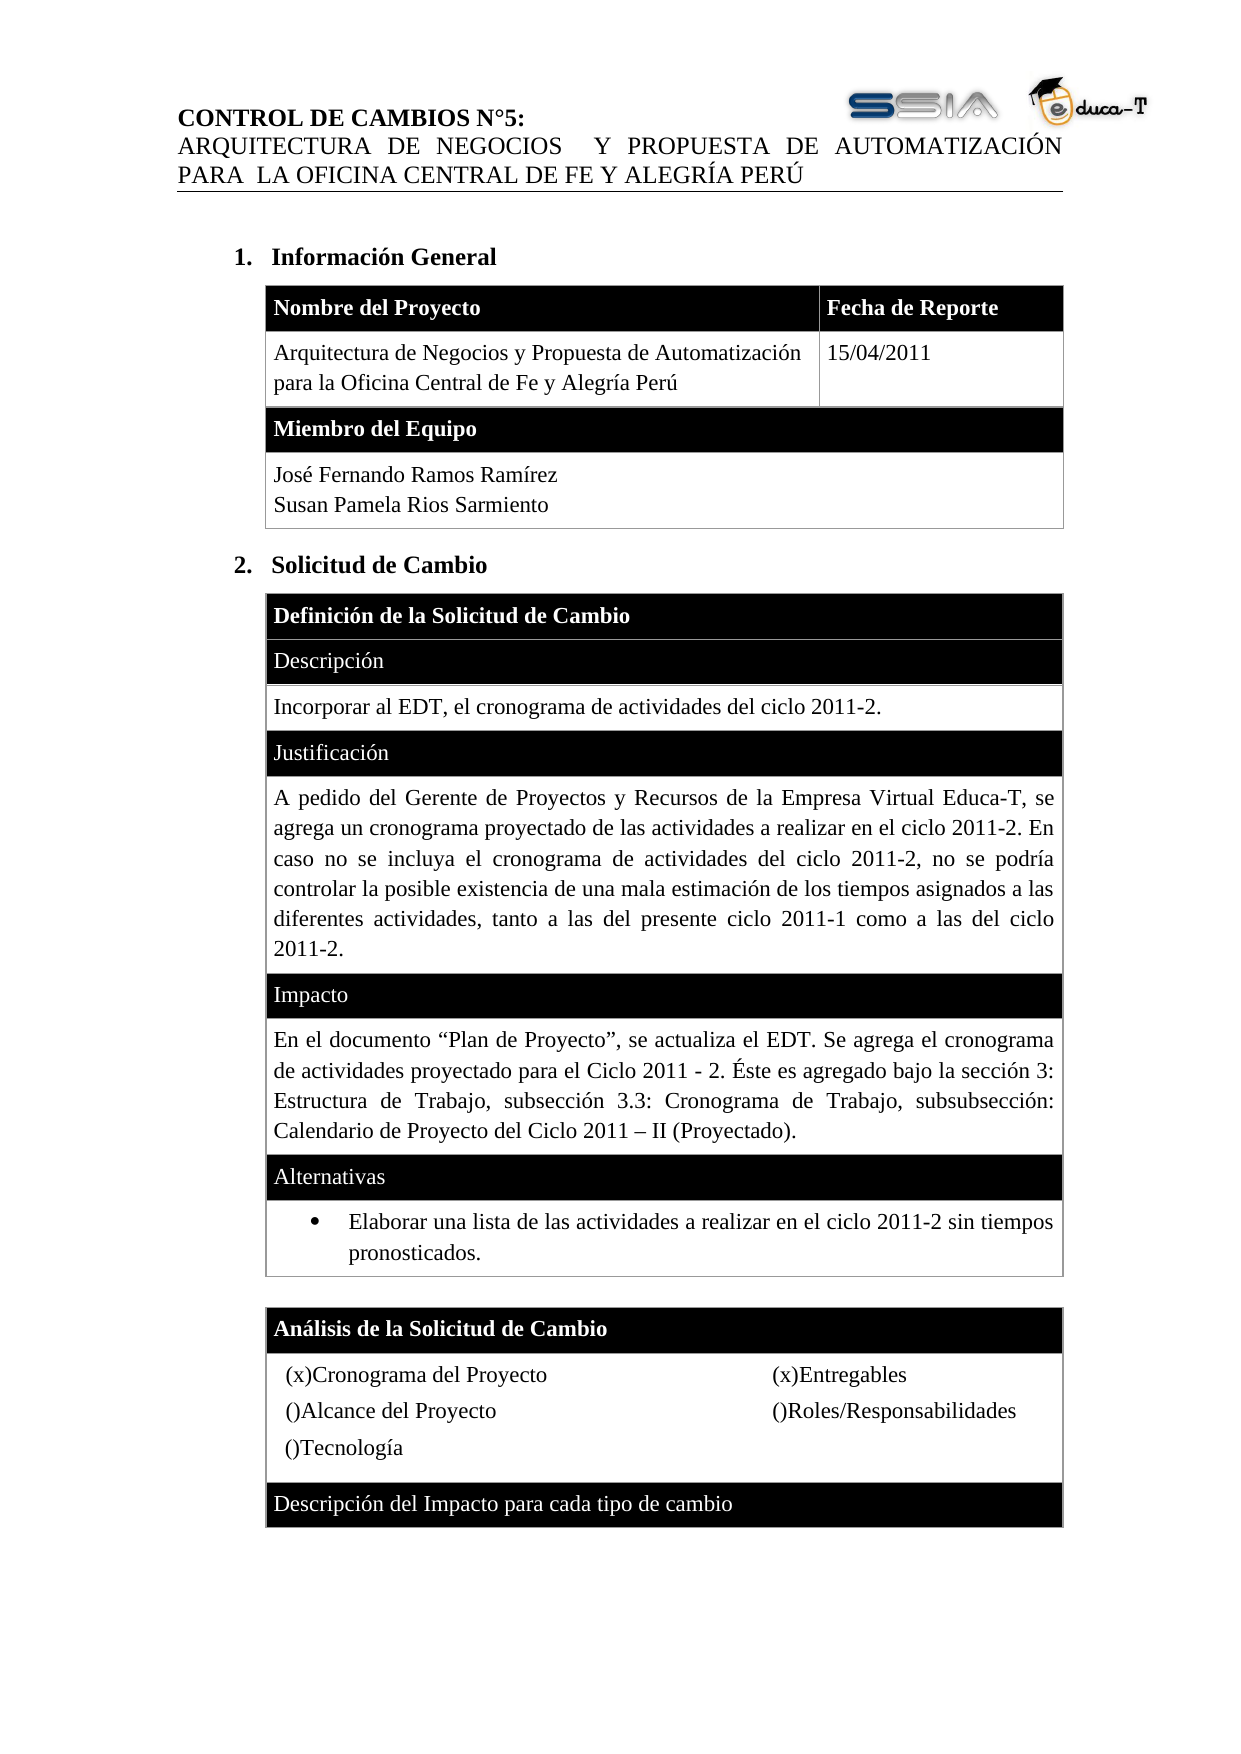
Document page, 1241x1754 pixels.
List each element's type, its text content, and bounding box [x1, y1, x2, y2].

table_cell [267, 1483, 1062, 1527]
subtitle Información General [233, 242, 1063, 270]
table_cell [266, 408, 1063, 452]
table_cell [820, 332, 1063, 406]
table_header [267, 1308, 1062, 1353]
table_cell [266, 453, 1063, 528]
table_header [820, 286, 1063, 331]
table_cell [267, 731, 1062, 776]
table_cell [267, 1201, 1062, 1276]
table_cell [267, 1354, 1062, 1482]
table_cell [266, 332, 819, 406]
picture [1025, 71, 1154, 134]
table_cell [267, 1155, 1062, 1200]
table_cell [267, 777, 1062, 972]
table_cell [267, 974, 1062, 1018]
picture [837, 85, 1011, 128]
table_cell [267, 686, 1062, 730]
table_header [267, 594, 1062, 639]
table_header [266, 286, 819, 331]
subtitle Solicitud de Cambio [233, 550, 1063, 578]
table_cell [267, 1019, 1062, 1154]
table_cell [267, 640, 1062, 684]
